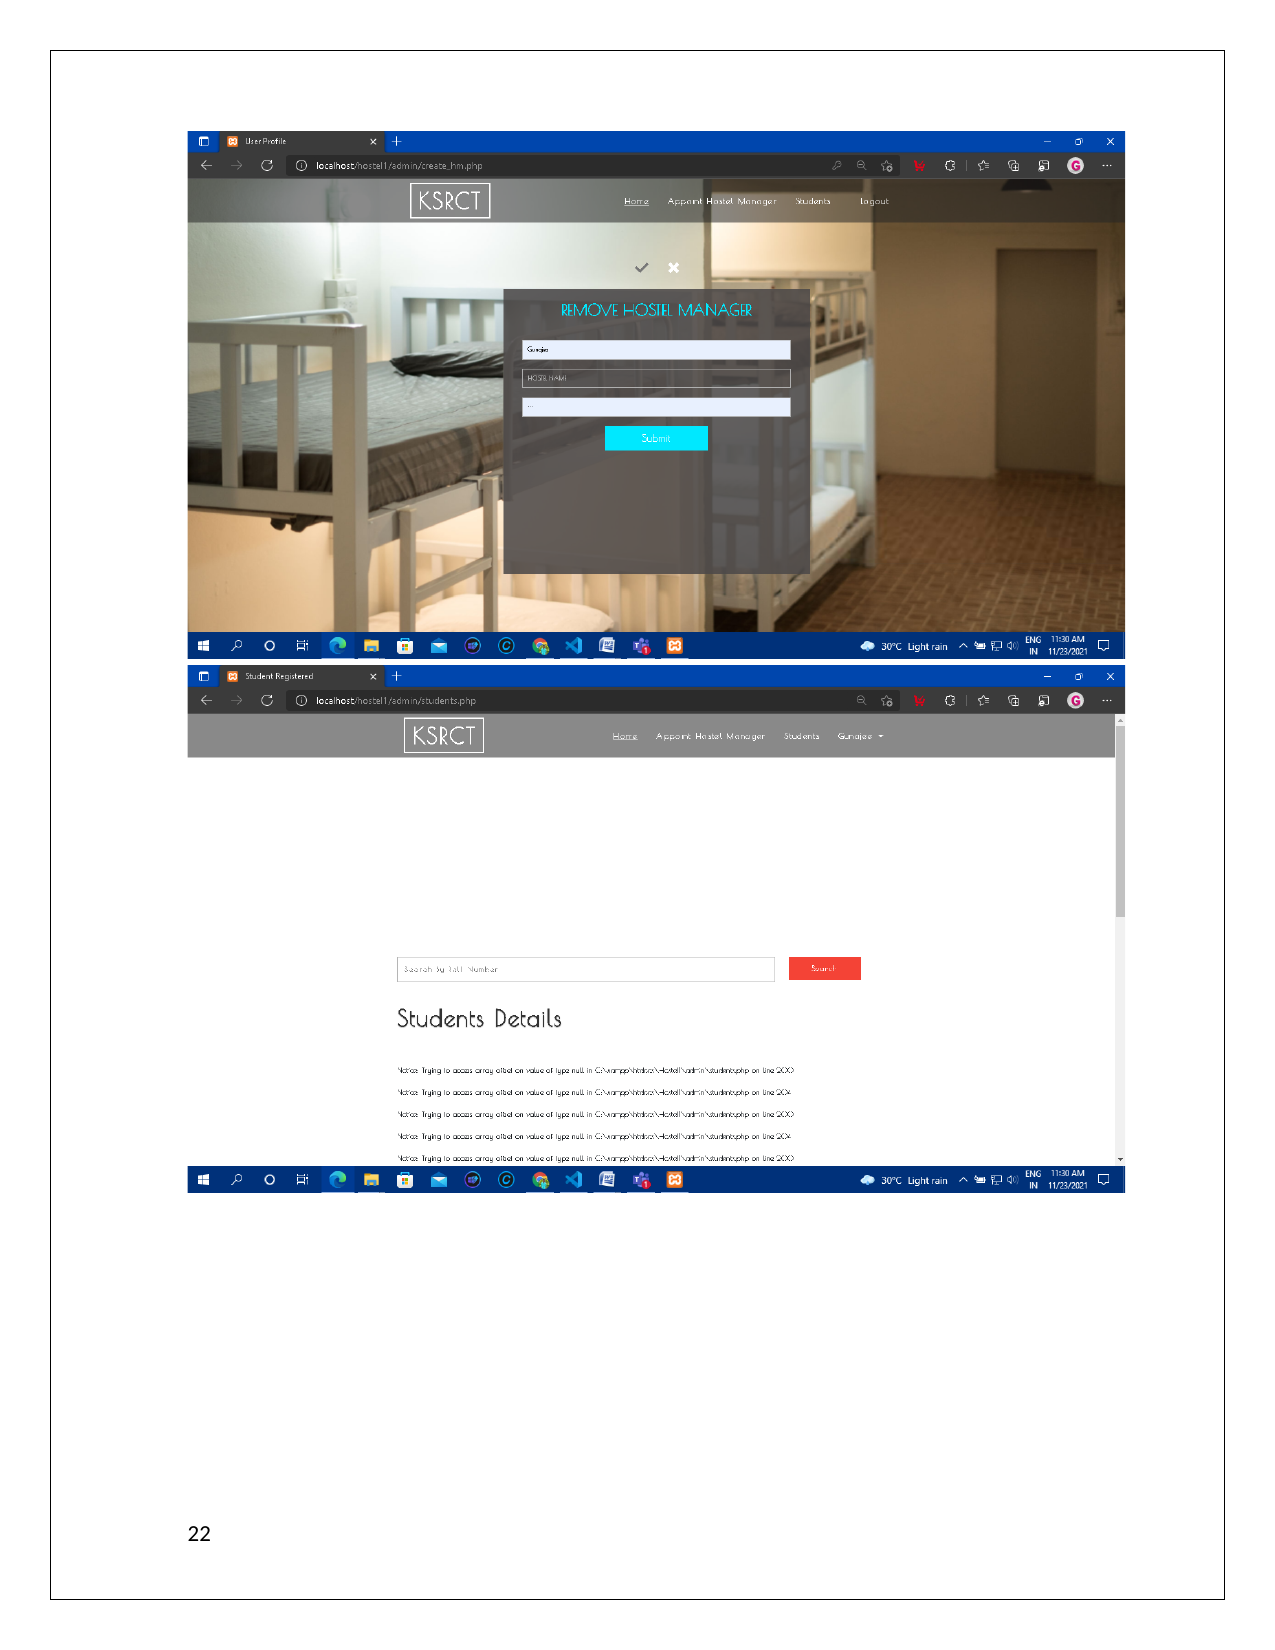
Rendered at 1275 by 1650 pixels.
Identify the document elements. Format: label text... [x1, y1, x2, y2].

picture [187, 665, 1125, 1193]
picture [187, 131, 1125, 659]
